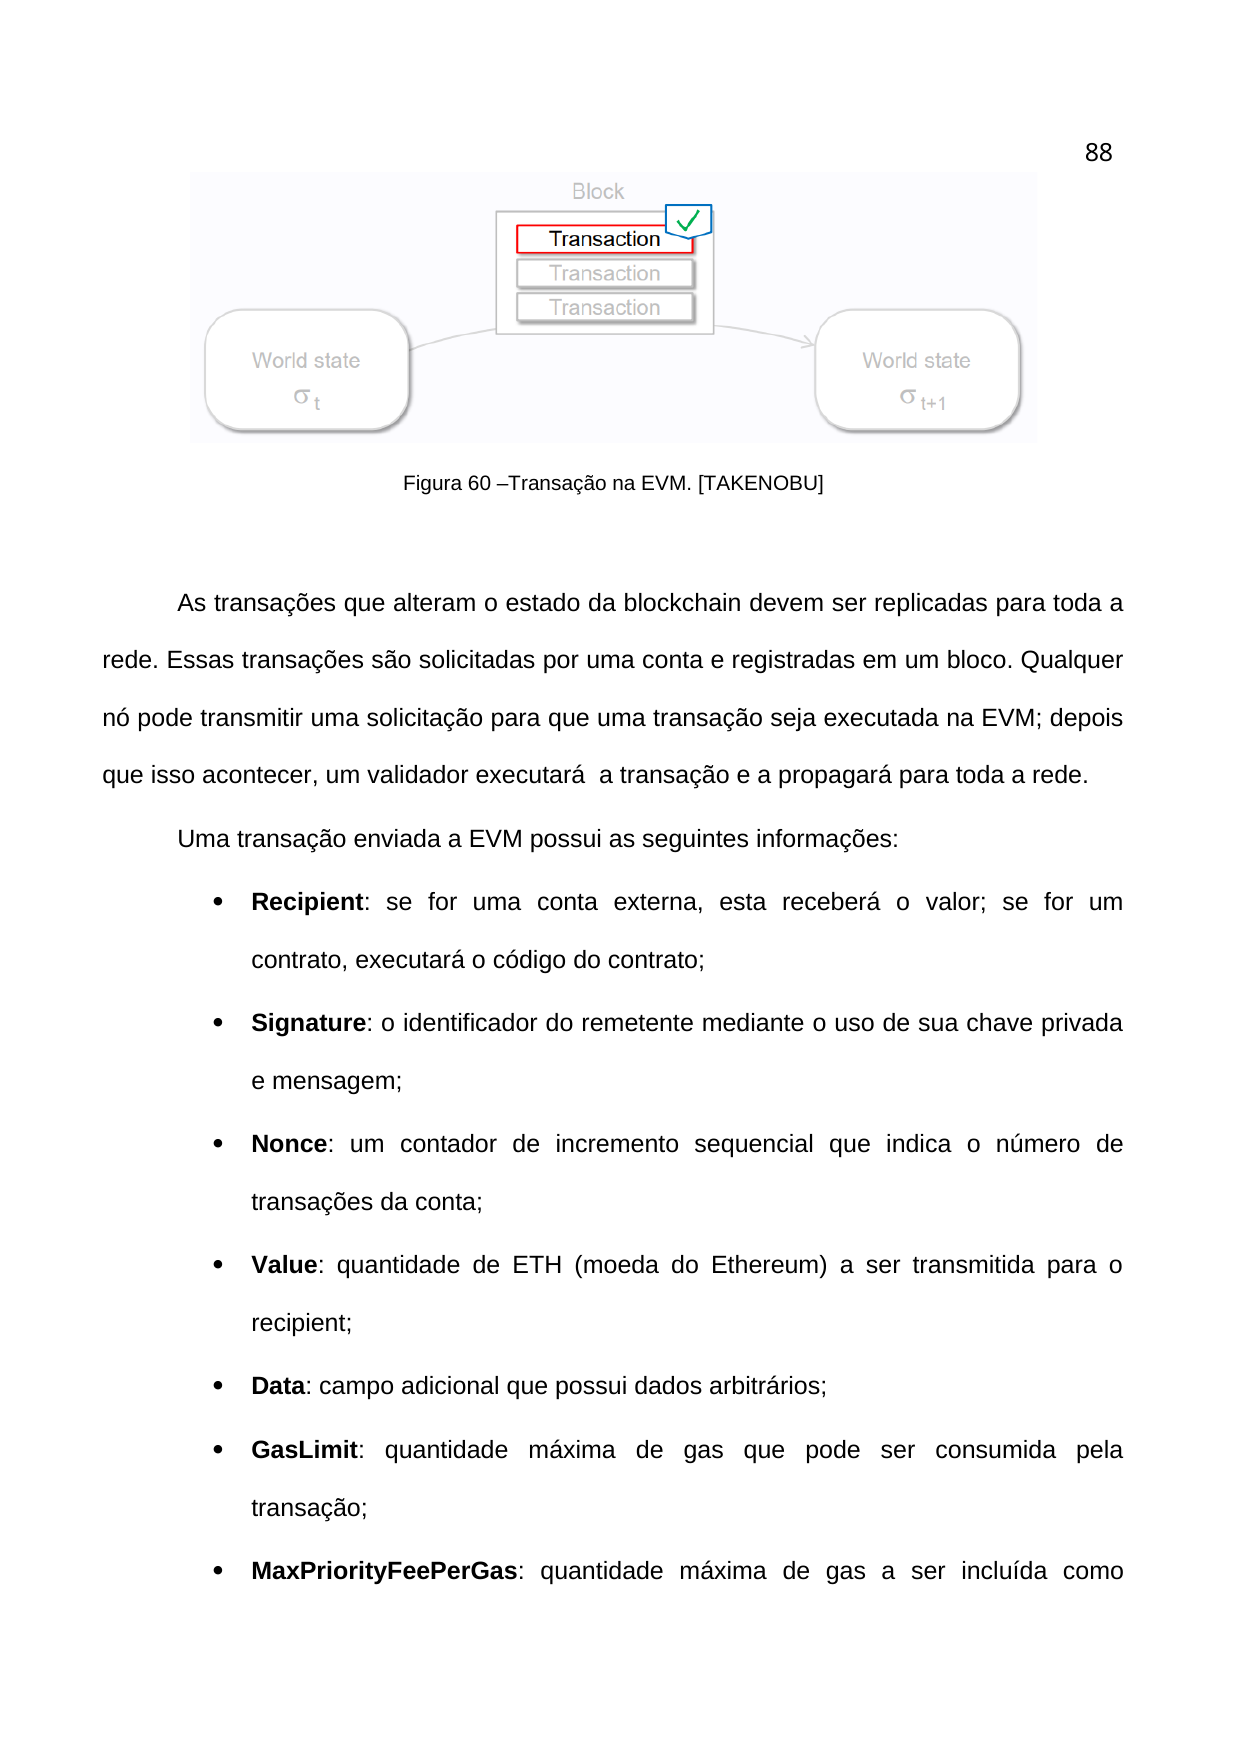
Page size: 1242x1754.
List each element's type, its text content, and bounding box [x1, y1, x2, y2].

list Signature: o identificador do remetente mediante o uso de sua chave privada e mensagem; [213, 1008, 1125, 1094]
list GasLimit: quantidade máxima de gas que pode ser consumida pela transação; [213, 1435, 1125, 1521]
text Figura 60 –Transação na EVM. [TAKENOBU] [102, 471, 1125, 494]
list Recipient: se for uma conta externa, esta receberá o valor; se for um contrato, executará o código do contrato; [213, 887, 1125, 973]
list Value: quantidade de ETH (moeda do Ethereum) a ser transmitida para o recipient; [213, 1250, 1125, 1337]
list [213, 1556, 1125, 1585]
text As transações que alteram o estado da blockchain devem ser replicadas para toda a rede. Essas transações são solicitadas por uma conta e registradas em um bloco. Qualquer nó pode transmitir uma solicitação para que uma transação seja executada na EVM; depois que isso acontecer, um validador executará a transação e a propagará para toda a rede. [102, 588, 1125, 789]
list Nonce: um contador de incremento sequencial que indica o número de transações da conta; [213, 1129, 1125, 1216]
list Data: campo adicional que possui dados arbitrários; [213, 1371, 1125, 1400]
picture [189, 172, 1038, 443]
text Uma transação enviada a EVM possui as seguintes informações: [102, 824, 1125, 852]
